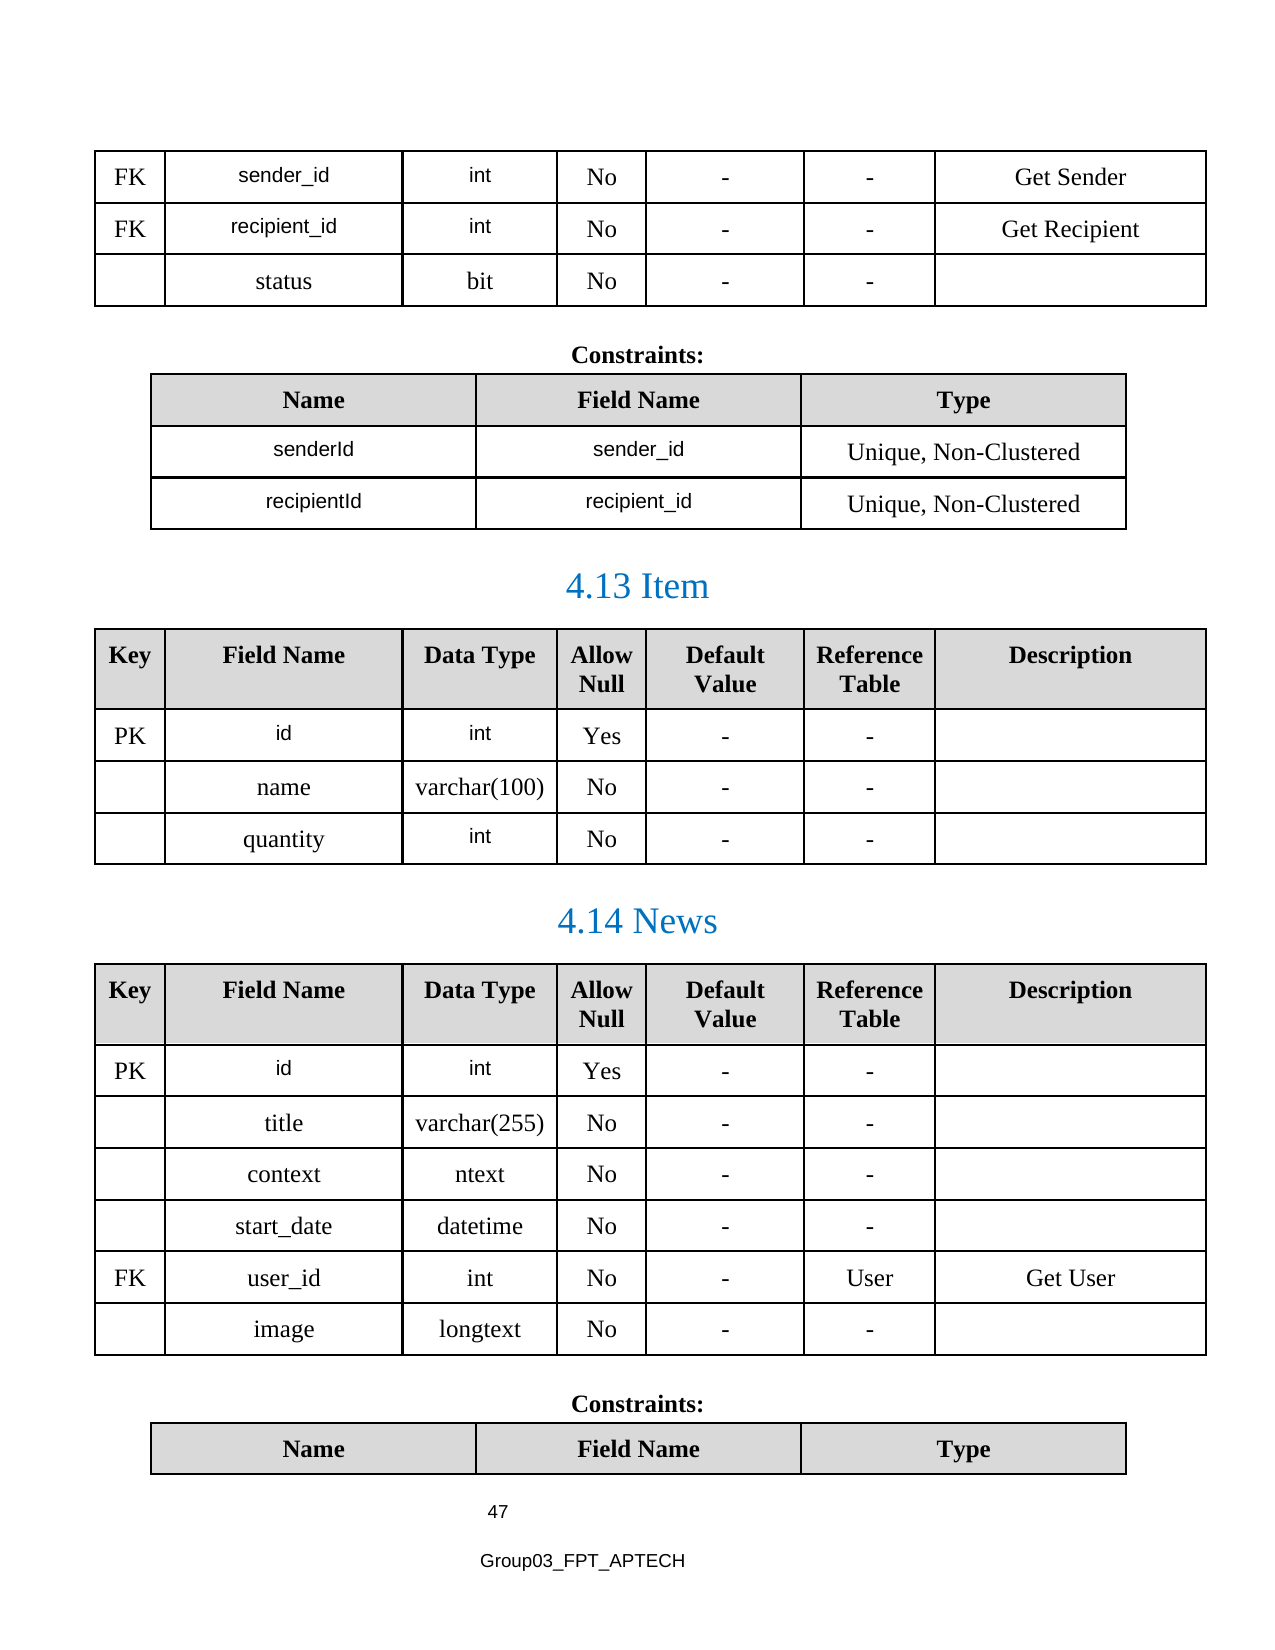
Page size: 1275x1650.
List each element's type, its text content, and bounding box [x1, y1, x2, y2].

table_cell No [558, 1097, 645, 1147]
table_cell - [647, 204, 803, 253]
table_header Key [96, 630, 164, 708]
table_cell varchar(100) [404, 762, 556, 812]
table_cell senderId [152, 427, 475, 476]
table_cell recipient_id [477, 479, 800, 528]
table_cell sender_id [477, 427, 800, 476]
table_cell No [558, 1149, 645, 1198]
table_cell title [166, 1097, 401, 1147]
table_cell Unique, Non-Clustered [802, 479, 1125, 528]
table_cell - [805, 255, 934, 305]
table_cell - [805, 1304, 934, 1353]
table_cell user_id [166, 1252, 401, 1302]
table_cell [96, 814, 164, 863]
table_header Reference Table [805, 965, 934, 1043]
table_cell No [558, 1201, 645, 1250]
table_cell [96, 762, 164, 812]
table_header Type [802, 375, 1125, 425]
table_cell PK [96, 1046, 164, 1095]
table_cell - [647, 814, 803, 863]
table_cell [936, 1201, 1205, 1250]
table_cell name [166, 762, 401, 812]
table_cell FK [96, 204, 164, 253]
table_cell [96, 255, 164, 305]
table_cell [936, 1097, 1205, 1147]
table_cell int [404, 814, 556, 863]
subtitle 4.13 Item [150, 563, 1125, 606]
table_cell No [558, 152, 645, 202]
table_cell [96, 1097, 164, 1147]
table_cell id [166, 1046, 401, 1095]
table_cell datetime [404, 1201, 556, 1250]
table_cell bit [404, 255, 556, 305]
table_cell No [558, 814, 645, 863]
table_cell - [805, 1149, 934, 1198]
table_cell [936, 1304, 1205, 1353]
table_header Description [936, 630, 1205, 708]
table_header Type [802, 1424, 1125, 1473]
table_cell - [647, 152, 803, 202]
table_cell FK [96, 152, 164, 202]
table_cell quantity [166, 814, 401, 863]
table_cell [936, 814, 1205, 863]
table_header Description [936, 965, 1205, 1043]
table_cell - [805, 1046, 934, 1095]
table_cell sender_id [166, 152, 401, 202]
table_cell - [647, 1149, 803, 1198]
table_cell - [647, 1201, 803, 1250]
table_header Reference Table [805, 630, 934, 708]
table_cell image [166, 1304, 401, 1353]
table_cell Get Sender [936, 152, 1205, 202]
table_cell int [404, 1046, 556, 1095]
table_cell - [647, 762, 803, 812]
table_header Allow Null [558, 630, 645, 708]
table_header Name [152, 375, 475, 425]
table_cell - [805, 814, 934, 863]
table_header Field Name [477, 375, 800, 425]
table_cell Get User [936, 1252, 1205, 1302]
table_cell - [647, 1097, 803, 1147]
table_header Field Name [166, 965, 401, 1043]
table_cell - [647, 1046, 803, 1095]
table_cell Get Recipient [936, 204, 1205, 253]
table_cell - [805, 1201, 934, 1250]
table_cell int [404, 152, 556, 202]
text Constraints: [150, 1389, 1125, 1417]
table_cell [96, 1149, 164, 1198]
table_cell - [805, 1097, 934, 1147]
table_cell int [404, 710, 556, 760]
table_cell Unique, Non-Clustered [802, 427, 1125, 476]
text Constraints: [150, 340, 1125, 369]
table_cell - [805, 762, 934, 812]
table_cell varchar(255) [404, 1097, 556, 1147]
table_cell context [166, 1149, 401, 1198]
table_header Default Value [647, 965, 803, 1043]
table_cell int [404, 1252, 556, 1302]
table_header Data Type [404, 965, 556, 1043]
table_header Field Name [166, 630, 401, 708]
table_header Data Type [404, 630, 556, 708]
table_cell No [558, 204, 645, 253]
table_cell Yes [558, 710, 645, 760]
table_cell [936, 762, 1205, 812]
table_cell longtext [404, 1304, 556, 1353]
table_cell - [647, 1304, 803, 1353]
table_header Name [152, 1424, 475, 1473]
table_cell [936, 1149, 1205, 1198]
table_cell [936, 1046, 1205, 1095]
table_cell start_date [166, 1201, 401, 1250]
table_cell [936, 255, 1205, 305]
table_header Allow Null [558, 965, 645, 1043]
table_cell PK [96, 710, 164, 760]
table_cell recipient_id [166, 204, 401, 253]
table_cell [936, 710, 1205, 760]
table_cell status [166, 255, 401, 305]
table_cell No [558, 1304, 645, 1353]
table_cell No [558, 762, 645, 812]
table_cell User [805, 1252, 934, 1302]
table_cell FK [96, 1252, 164, 1302]
table_cell Yes [558, 1046, 645, 1095]
table_cell No [558, 255, 645, 305]
subtitle 4.14 News [150, 898, 1125, 942]
table_cell - [647, 1252, 803, 1302]
table_header Default Value [647, 630, 803, 708]
table_cell - [647, 255, 803, 305]
table_cell - [647, 710, 803, 760]
table_cell id [166, 710, 401, 760]
table_cell ntext [404, 1149, 556, 1198]
table_cell [96, 1201, 164, 1250]
table_cell int [404, 204, 556, 253]
table_cell [96, 1304, 164, 1353]
table_cell - [805, 710, 934, 760]
table_cell recipientId [152, 479, 475, 528]
table_cell No [558, 1252, 645, 1302]
table_header Field Name [477, 1424, 800, 1473]
table_cell - [805, 152, 934, 202]
table_header Key [96, 965, 164, 1043]
table_cell - [805, 204, 934, 253]
